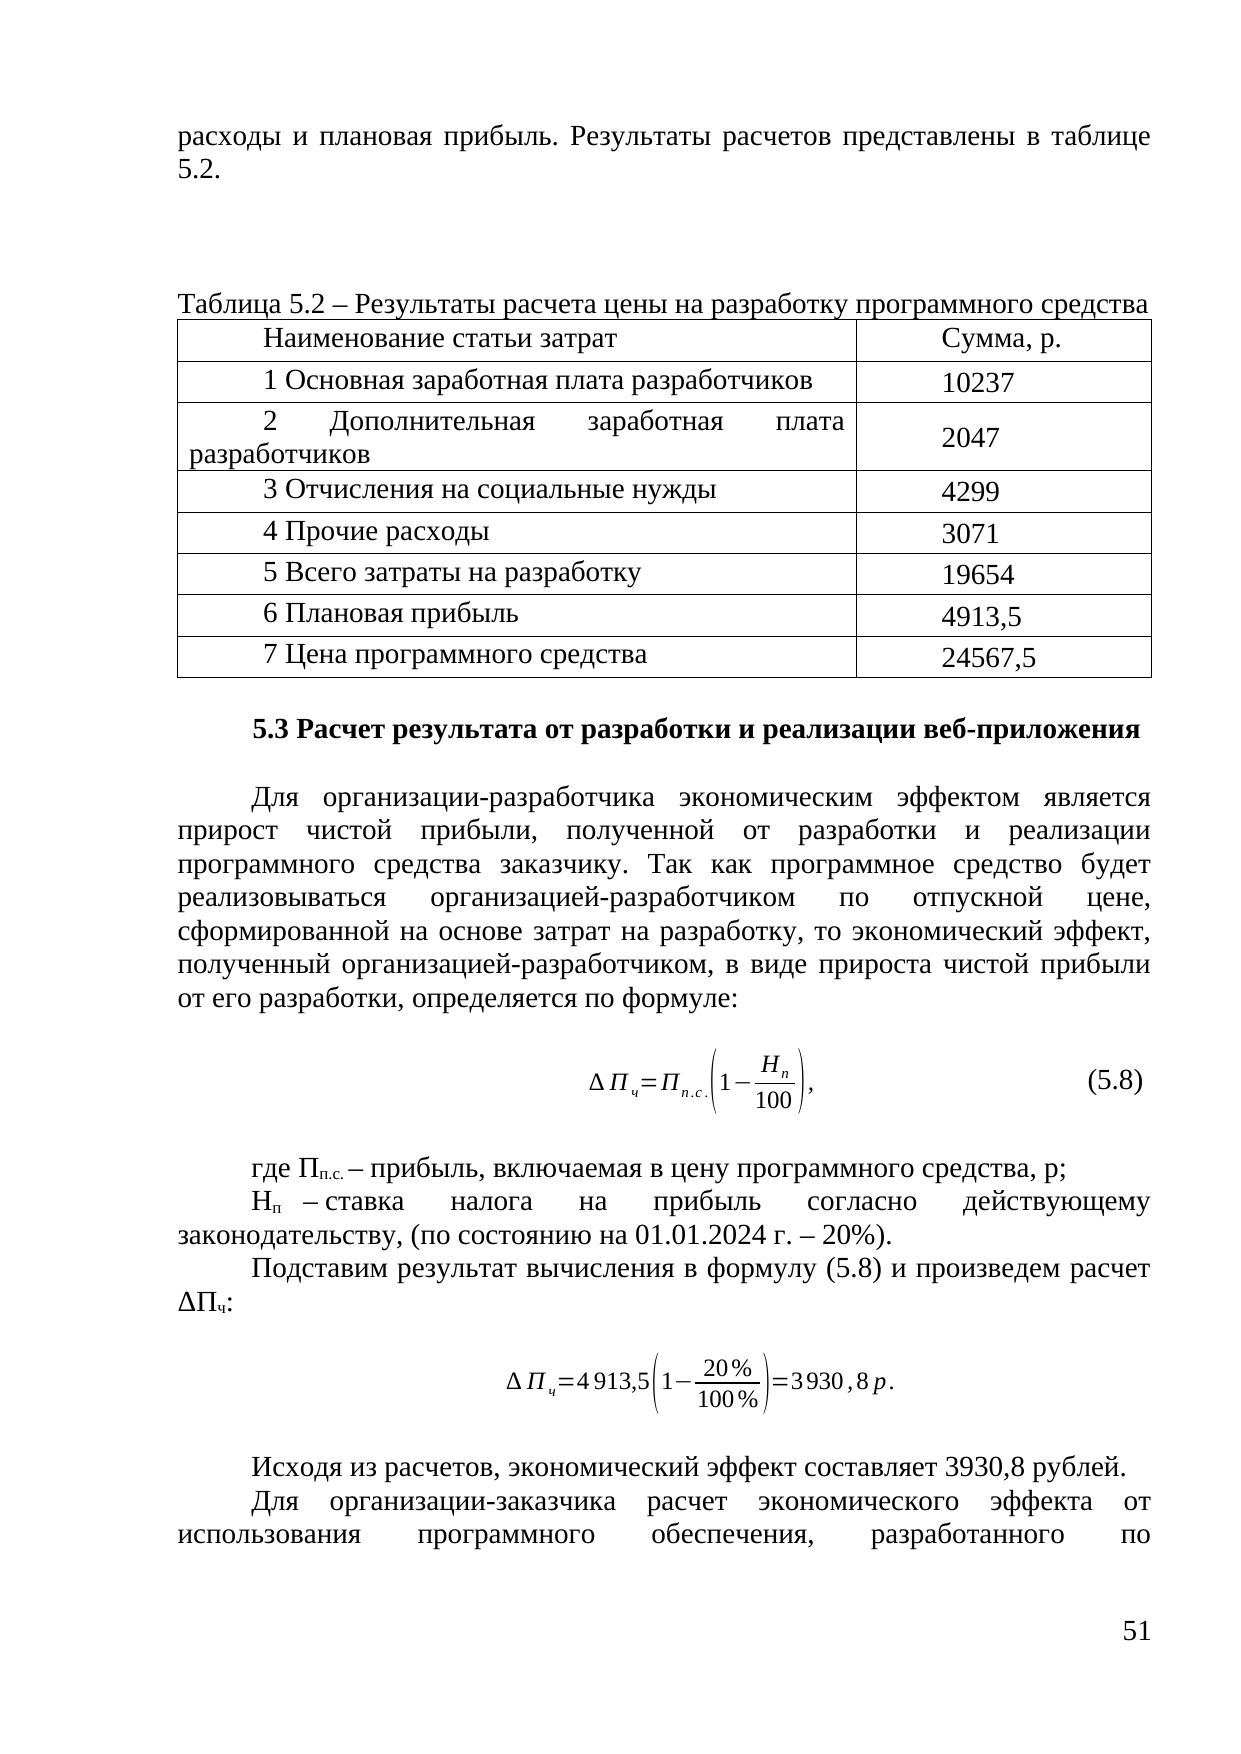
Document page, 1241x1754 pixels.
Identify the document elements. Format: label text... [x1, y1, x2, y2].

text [177, 1483, 1152, 1550]
table_cell 4913,5 [857, 595, 1151, 636]
text Подставим результат вычисления в формулу (5.8) и произведем расчет ΔПч: [177, 1250, 1152, 1317]
table_cell 2 Дополнительная заработная плата разработчиков [178, 403, 856, 470]
table_cell 24567,5 [857, 637, 1151, 677]
table_cell 3 Отчисления на социальные нужды [178, 471, 856, 512]
table_cell 1 Основная заработная плата разработчиков [178, 362, 856, 402]
table_cell 4299 [857, 471, 1151, 512]
table_cell 4 Прочие расходы [178, 513, 856, 553]
text Нп ‒ ставка налога на прибыль согласно действующему законодательству, (по состоянию на 01.01.2024 г. – 20%). [177, 1183, 1152, 1250]
table_cell 7 Цена программного средства [178, 637, 856, 677]
text Для организации-разработчика экономическим эффектом является прирост чистой прибыли, полученной от разработки и реализации программного средства заказчику. Так как программное средство будет реализовываться организацией-разработчиком по отпускной цене, сформированной на основе затрат на разработку, то экономический эффект, полученный организацией-разработчиком, в виде прироста чистой прибыли от его разработки, определяется по формуле: [177, 779, 1152, 1013]
table_cell 10237 [857, 362, 1151, 402]
text Исходя из расчетов, экономический эффект составляет 3930,8 рублей. [177, 1449, 1152, 1483]
table_header Сумма, р. [857, 320, 1151, 361]
table_header Наименование статьи затрат [178, 320, 856, 361]
table_cell 6 Плановая прибыль [178, 595, 856, 636]
table_cell 5 Всего затраты на разработку [178, 554, 856, 594]
table_cell 3071 [857, 513, 1151, 553]
subtitle 5.3 Расчет результата от разработки и реализации веб-приложения [252, 712, 1152, 745]
table_cell 19654 [857, 554, 1151, 594]
text где Пп.с. ‒ прибыль, включаемая в цену программного средства, р; [177, 1150, 1152, 1183]
table_cell 2047 [857, 403, 1151, 470]
text Таблица 5.2 ‒ Результаты расчета цены на разработку программного средства [177, 286, 1152, 319]
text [177, 118, 1152, 185]
